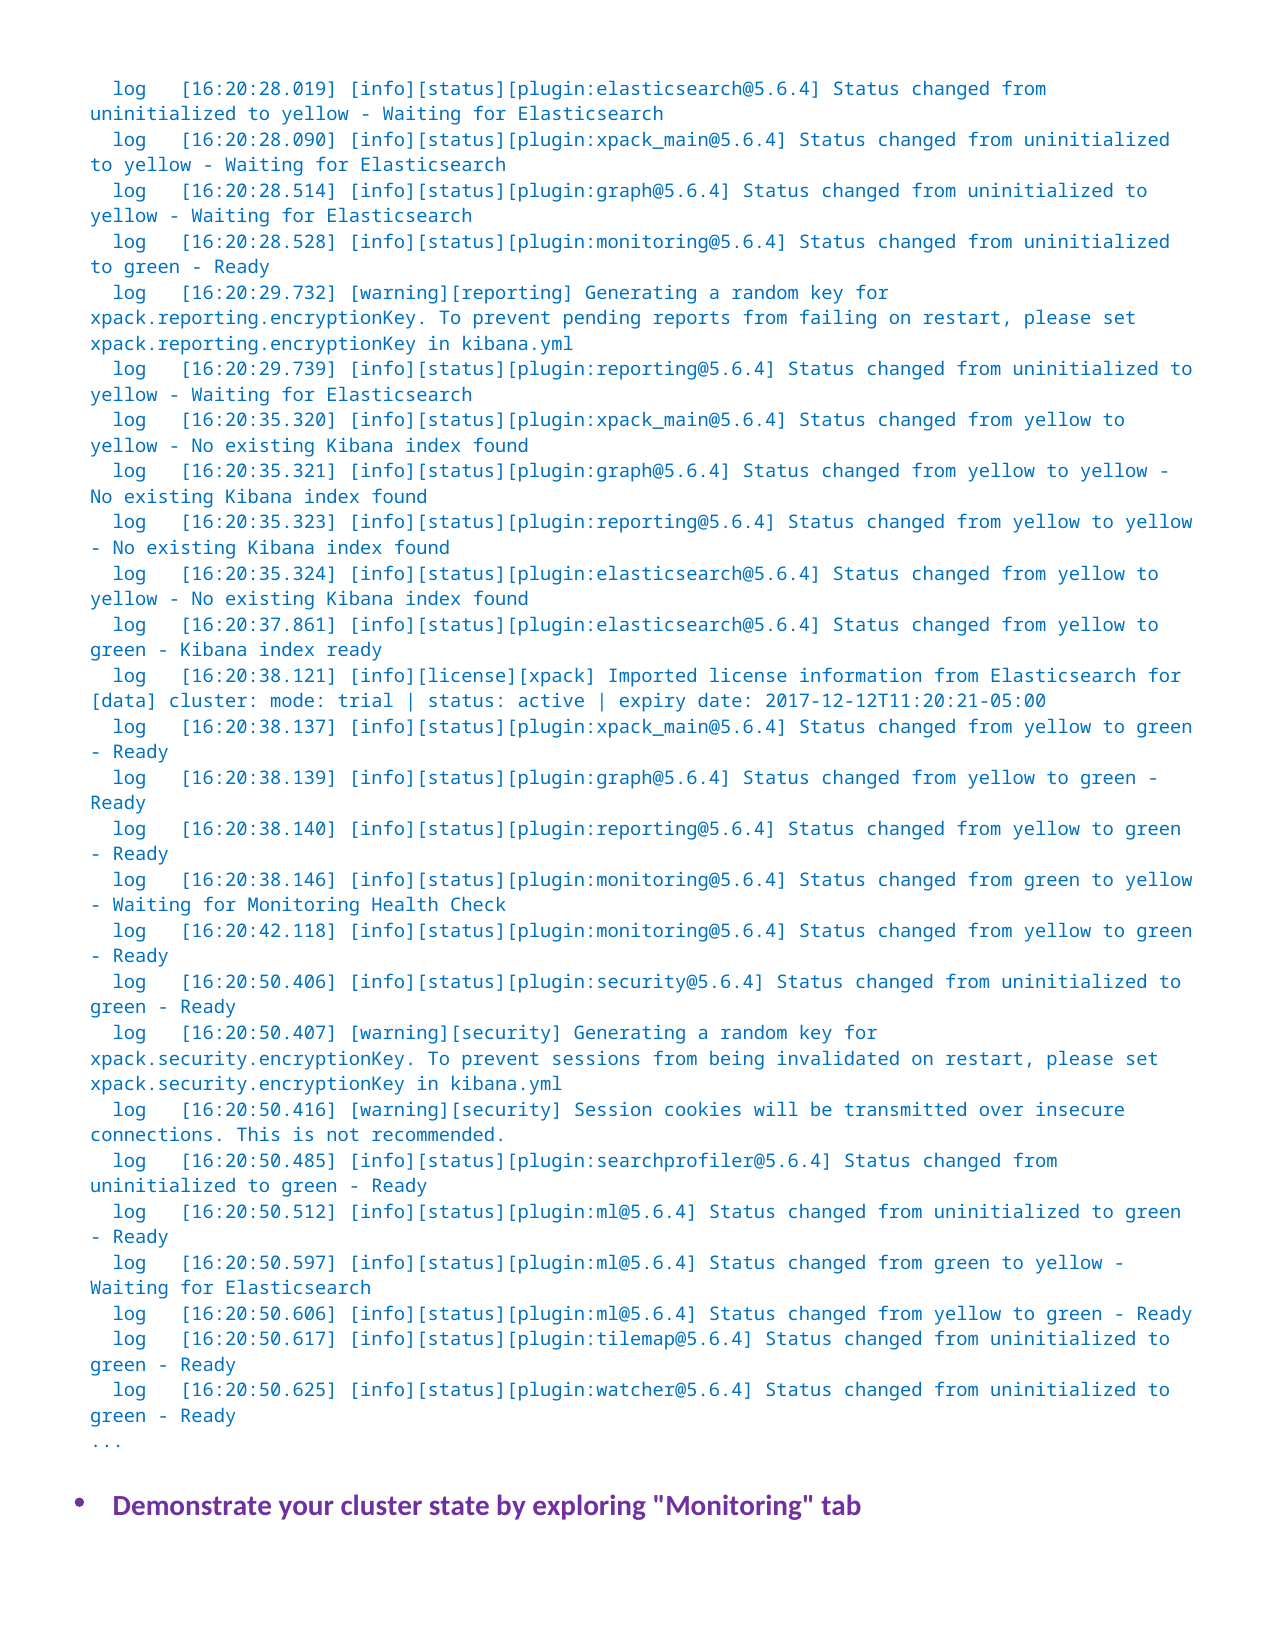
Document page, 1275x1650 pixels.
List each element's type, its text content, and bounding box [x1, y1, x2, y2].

text log [16:20:50.406] [info][status][plugin:security@5.6.4] Status changed from uninitialized to green - Ready [90, 968, 1200, 1019]
text log [16:20:50.617] [info][status][plugin:tilemap@5.6.4] Status changed from uninitialized to green - Ready [90, 1326, 1200, 1377]
list Demonstrate your cluster state by exploring "Monitoring" tab [75, 1487, 1200, 1523]
text log [16:20:37.861] [info][status][plugin:elasticsearch@5.6.4] Status changed from yellow to green - Kibana index ready [90, 611, 1200, 662]
text log [16:20:38.146] [info][status][plugin:monitoring@5.6.4] Status changed from green to yellow - Waiting for Monitoring Health Check [90, 866, 1200, 917]
text log [16:20:50.512] [info][status][plugin:ml@5.6.4] Status changed from uninitialized to green - Ready [90, 1198, 1200, 1249]
text log [16:20:42.118] [info][status][plugin:monitoring@5.6.4] Status changed from yellow to green - Ready [90, 917, 1200, 968]
text log [16:20:35.320] [info][status][plugin:xpack_main@5.6.4] Status changed from yellow to yellow - No existing Kibana index found [90, 407, 1200, 458]
text log [16:20:38.139] [info][status][plugin:graph@5.6.4] Status changed from yellow to green - Ready [90, 764, 1200, 815]
text log [16:20:50.407] [warning][security] Generating a random key for xpack.security.encryptionKey. To prevent sessions from being invalidated on restart, please set xpack.security.encryptionKey in kibana.yml [90, 1019, 1200, 1096]
text log [16:20:50.625] [info][status][plugin:watcher@5.6.4] Status changed from uninitialized to green - Ready [90, 1377, 1200, 1428]
text log [16:20:38.140] [info][status][plugin:reporting@5.6.4] Status changed from yellow to green - Ready [90, 815, 1200, 866]
text log [16:20:35.324] [info][status][plugin:elasticsearch@5.6.4] Status changed from yellow to yellow - No existing Kibana index found [90, 560, 1200, 611]
text log [16:20:29.739] [info][status][plugin:reporting@5.6.4] Status changed from uninitialized to yellow - Waiting for Elasticsearch [90, 356, 1200, 407]
text log [16:20:50.416] [warning][security] Session cookies will be transmitted over insecure connections. This is not recommended. [90, 1096, 1200, 1147]
text log [16:20:29.732] [warning][reporting] Generating a random key for xpack.reporting.encryptionKey. To prevent pending reports from failing on restart, please set xpack.reporting.encryptionKey in kibana.yml [90, 279, 1200, 356]
text log [16:20:28.090] [info][status][plugin:xpack_main@5.6.4] Status changed from uninitialized to yellow - Waiting for Elasticsearch [90, 126, 1200, 177]
text log [16:20:38.137] [info][status][plugin:xpack_main@5.6.4] Status changed from yellow to green - Ready [90, 713, 1200, 764]
text log [16:20:35.323] [info][status][plugin:reporting@5.6.4] Status changed from yellow to yellow - No existing Kibana index found [90, 509, 1200, 560]
text log [16:20:28.514] [info][status][plugin:graph@5.6.4] Status changed from uninitialized to yellow - Waiting for Elasticsearch [90, 177, 1200, 228]
text ... [90, 1428, 1200, 1453]
text log [16:20:50.597] [info][status][plugin:ml@5.6.4] Status changed from green to yellow - Waiting for Elasticsearch [90, 1249, 1200, 1300]
text log [16:20:35.321] [info][status][plugin:graph@5.6.4] Status changed from yellow to yellow - No existing Kibana index found [90, 458, 1200, 509]
text log [16:20:50.606] [info][status][plugin:ml@5.6.4] Status changed from yellow to green - Ready [90, 1300, 1200, 1326]
text log [16:20:28.528] [info][status][plugin:monitoring@5.6.4] Status changed from uninitialized to green - Ready [90, 228, 1200, 279]
text log [16:20:28.019] [info][status][plugin:elasticsearch@5.6.4] Status changed from uninitialized to yellow - Waiting for Elasticsearch [90, 75, 1200, 126]
text log [16:20:38.121] [info][license][xpack] Imported license information from Elasticsearch for [data] cluster: mode: trial | status: active | expiry date: 2017-12-12T11:20:21-05:00 [90, 662, 1200, 713]
text log [16:20:50.485] [info][status][plugin:searchprofiler@5.6.4] Status changed from uninitialized to green - Ready [90, 1147, 1200, 1198]
